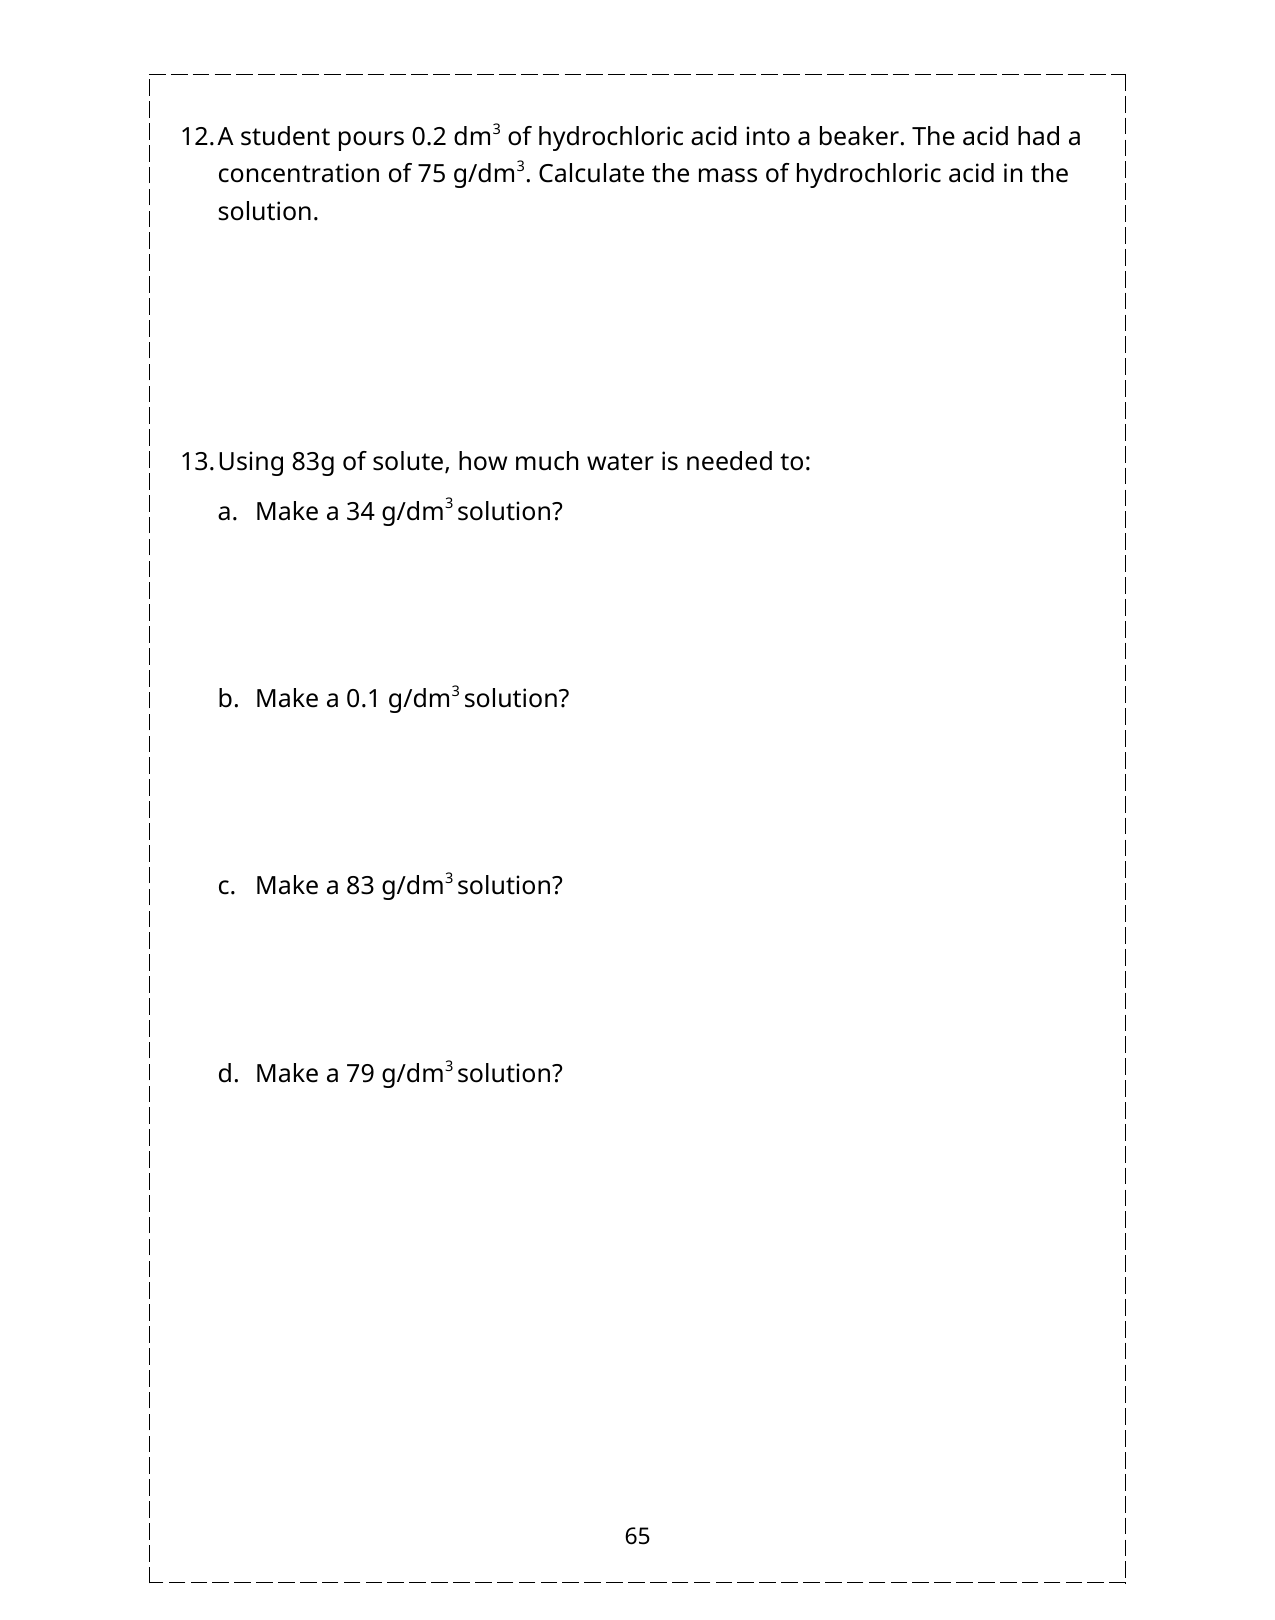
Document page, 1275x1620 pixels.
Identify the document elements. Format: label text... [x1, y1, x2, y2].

list Make a 0.1 g/dm3 solution? [217, 681, 1125, 714]
list Make a 34 g/dm3 solution? [217, 493, 1125, 527]
list A student pours 0.2 dm3 of hydrochloric acid into a beaker. The acid had a concentration of 75 g/dm3. Calculate the mass of hydrochloric acid in the solution. [180, 118, 1125, 227]
list Using 83g of solute, how much water is needed to: [180, 443, 1125, 477]
list Make a 79 g/dm3 solution? [217, 1055, 1125, 1089]
list Make a 83 g/dm3 solution? [217, 868, 1125, 902]
